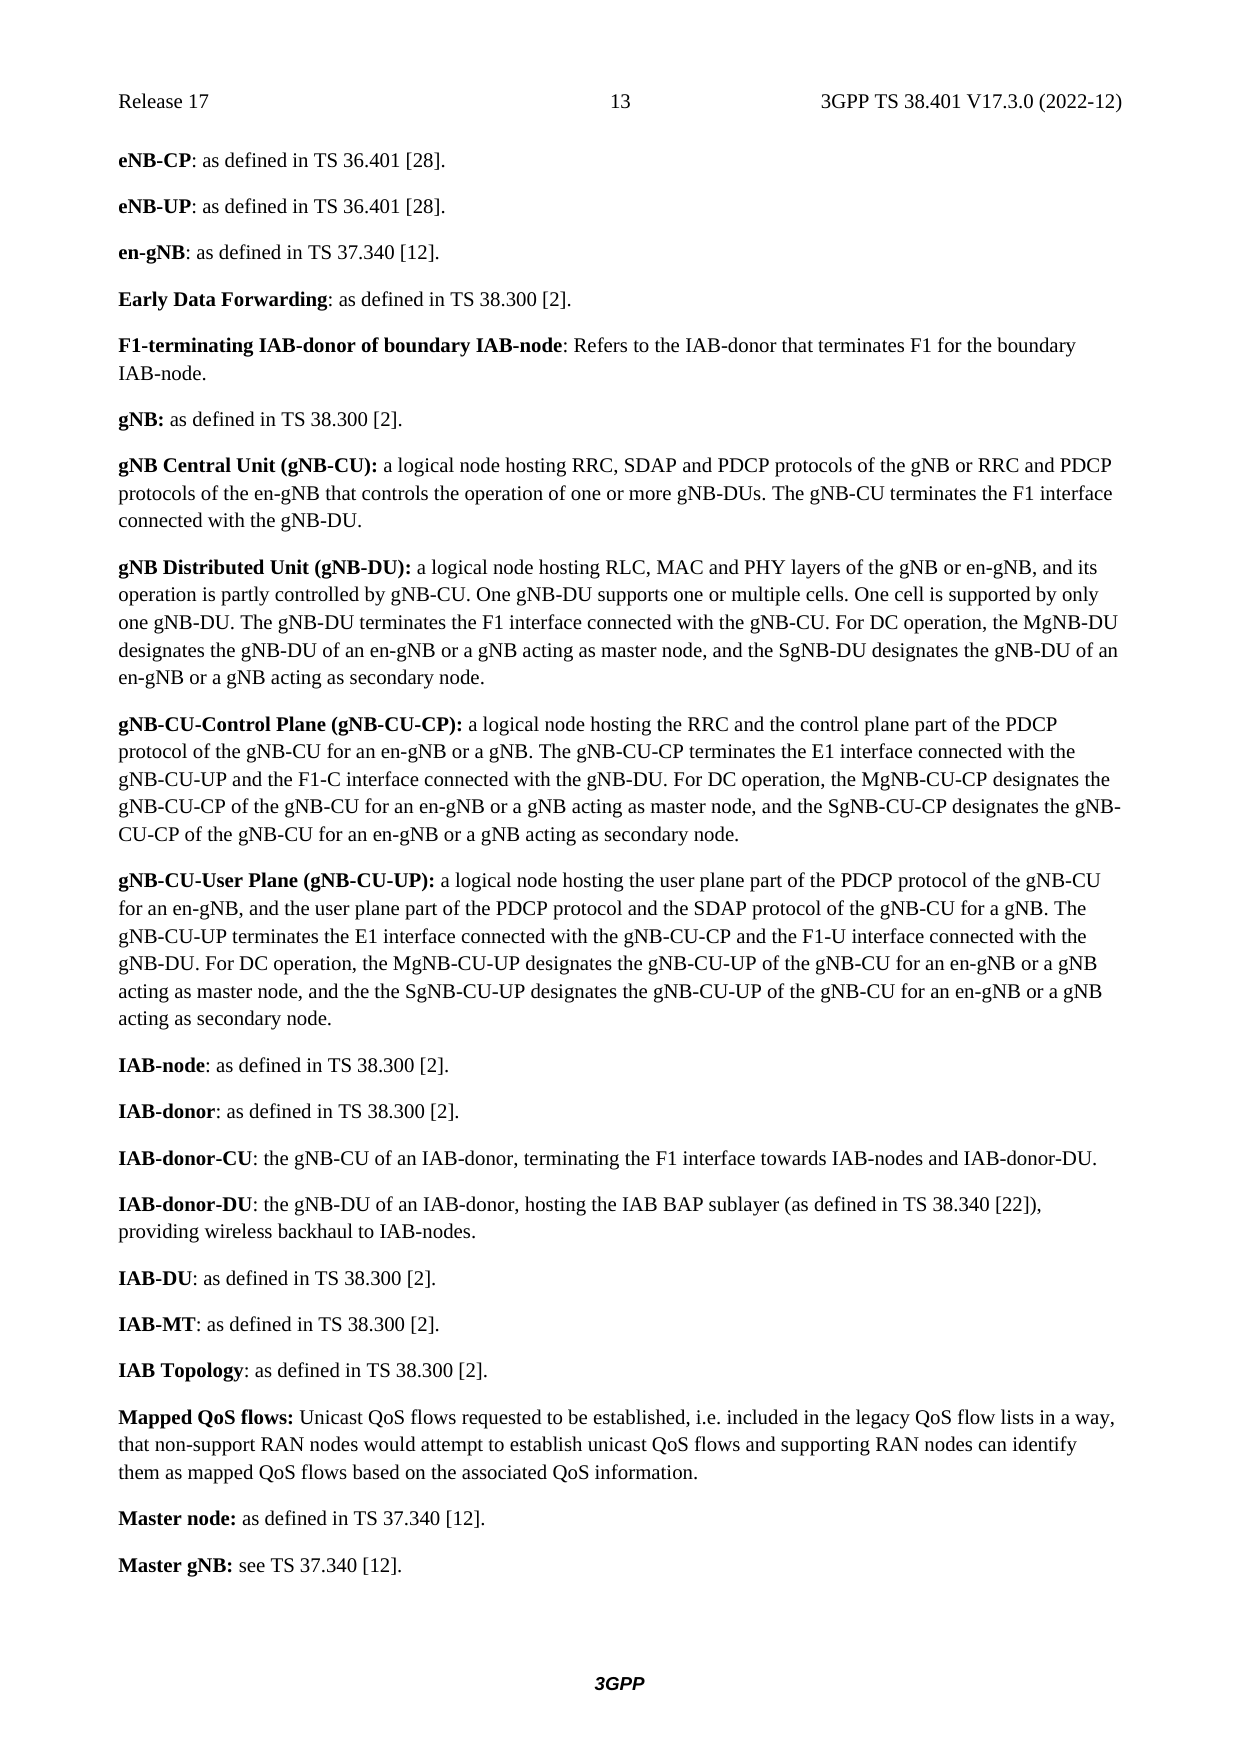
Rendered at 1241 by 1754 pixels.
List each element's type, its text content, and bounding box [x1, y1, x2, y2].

text IAB-donor-CU: the gNB-CU of an IAB-donor, terminating the F1 interface towards IAB-nodes and IAB-donor-DU. [118, 1145, 1122, 1169]
text eNB-CP: as defined in TS 36.401 [28]. [118, 147, 1122, 172]
text Mapped QoS flows: Unicast QoS flows requested to be established, i.e. included in the legacy QoS flow lists in a way, that non-support RAN nodes would attempt to establish unicast QoS flows and supporting RAN nodes can identify them as mapped QoS flows based on the associated QoS information. [118, 1405, 1122, 1484]
text en-gNB: as defined in TS 37.340 [12]. [118, 240, 1122, 264]
text IAB-node: as defined in TS 38.300 [2]. [118, 1053, 1122, 1077]
text gNB Distributed Unit (gNB-DU): a logical node hosting RLC, MAC and PHY layers of the gNB or en-gNB, and its operation is partly controlled by gNB-CU. One gNB-DU supports one or multiple cells. One cell is supported by only one gNB-DU. The gNB-DU terminates the F1 interface connected with the gNB-CU. For DC operation, the MgNB-DU designates the gNB-DU of an en-gNB or a gNB acting as master node, and the SgNB-DU designates the gNB-DU of an en-gNB or a gNB acting as secondary node. [118, 555, 1122, 689]
text gNB: as defined in TS 38.300 [2]. [118, 407, 1122, 431]
text IAB-donor: as defined in TS 38.300 [2]. [118, 1099, 1122, 1123]
text eNB-UP: as defined in TS 36.401 [28]. [118, 194, 1122, 218]
text gNB Central Unit (gNB-CU): a logical node hosting RRC, SDAP and PDCP protocols of the gNB or RRC and PDCP protocols of the en-gNB that controls the operation of one or more gNB-DUs. The gNB-CU terminates the F1 interface connected with the gNB-DU. [118, 453, 1122, 532]
text IAB-DU: as defined in TS 38.300 [2]. [118, 1266, 1122, 1290]
text Master node: as defined in TS 37.340 [12]. [118, 1506, 1122, 1530]
text F1-terminating IAB-donor of boundary IAB-node: Refers to the IAB-donor that terminates F1 for the boundary IAB-node. [118, 333, 1122, 384]
text IAB-MT: as defined in TS 38.300 [2]. [118, 1312, 1122, 1336]
text IAB Topology: as defined in TS 38.300 [2]. [118, 1358, 1122, 1382]
text IAB-donor-DU: the gNB-DU of an IAB-donor, hosting the IAB BAP sublayer (as defined in TS 38.340 [22]), providing wireless backhaul to IAB-nodes. [118, 1192, 1122, 1243]
text Early Data Forwarding: as defined in TS 38.300 [2]. [118, 287, 1122, 311]
text gNB-CU-Control Plane (gNB-CU-CP): a logical node hosting the RRC and the control plane part of the PDCP protocol of the gNB-CU for an en-gNB or a gNB. The gNB-CU-CP terminates the E1 interface connected with the gNB-CU-UP and the F1-C interface connected with the gNB-DU. For DC operation, the MgNB-CU-CP designates the gNB-CU-CP of the gNB-CU for an en-gNB or a gNB acting as master node, and the SgNB-CU-CP designates the gNB-CU-CP of the gNB-CU for an en-gNB or a gNB acting as secondary node. [118, 712, 1122, 846]
text Master gNB: see TS 37.340 [12]. [118, 1553, 1122, 1577]
text gNB-CU-User Plane (gNB-CU-UP): a logical node hosting the user plane part of the PDCP protocol of the gNB-CU for an en-gNB, and the user plane part of the PDCP protocol and the SDAP protocol of the gNB-CU for a gNB. The gNB-CU-UP terminates the E1 interface connected with the gNB-CU-CP and the F1-U interface connected with the gNB-DU. For DC operation, the MgNB-CU-UP designates the gNB-CU-UP of the gNB-CU for an en-gNB or a gNB acting as master node, and the the SgNB-CU-UP designates the gNB-CU-UP of the gNB-CU for an en-gNB or a gNB acting as secondary node. [118, 868, 1122, 1030]
